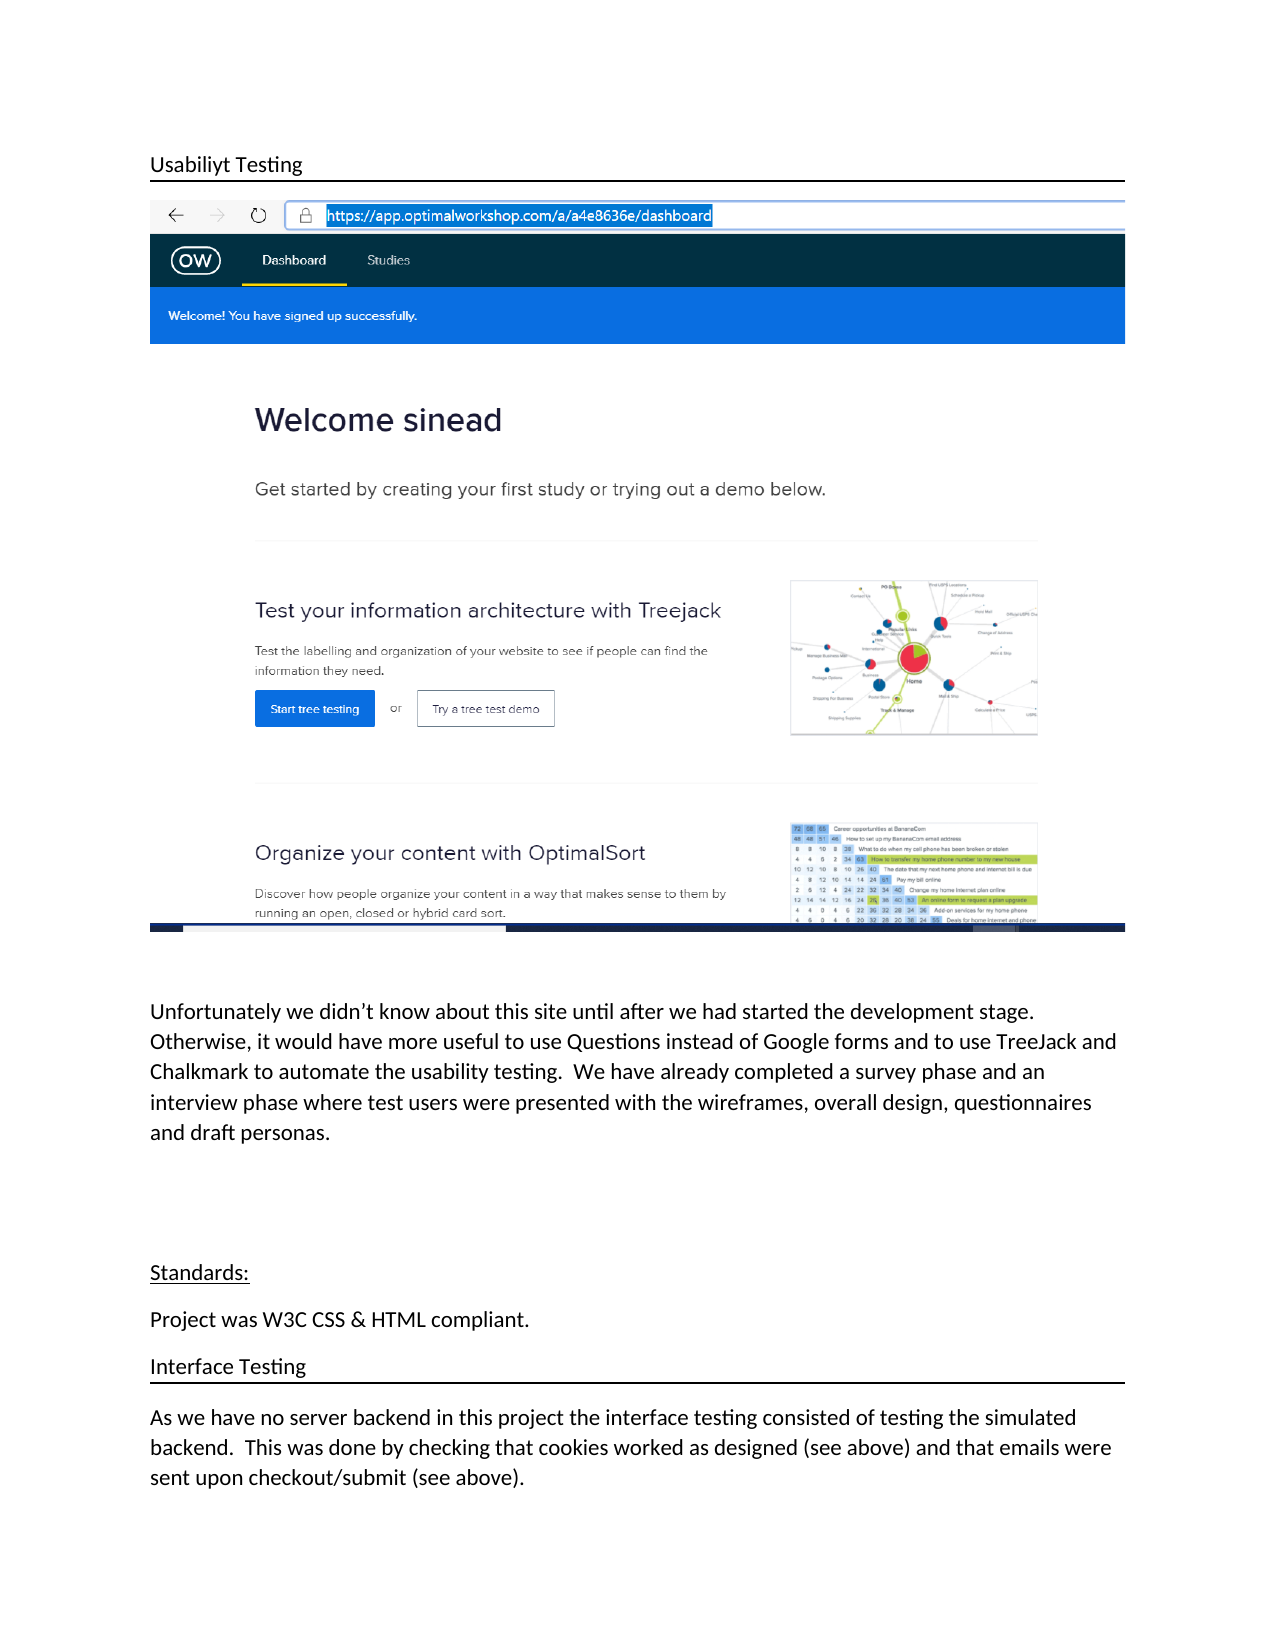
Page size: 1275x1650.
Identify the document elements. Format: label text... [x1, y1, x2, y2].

text Usabiliyt Testing [150, 150, 1125, 180]
text Project was W3C CSS & HTML compliant. [150, 1305, 1125, 1333]
picture [150, 288, 1125, 932]
picture [150, 200, 1125, 233]
picture [180, 259, 189, 267]
text As we have no server backend in this project the interface testing consisted of testing the simulated backend. This was done by checking that cookies worked as designed (see above) and that emails were sent upon checkout/submit (see above). [150, 1403, 1125, 1491]
picture [205, 258, 210, 267]
picture [392, 256, 398, 264]
picture [187, 255, 192, 264]
text Standards: [150, 1258, 1125, 1286]
text Unfortunately we didn’t know about this site until after we had started the development stage. Otherwise, it would have more useful to use Questions instead of Google forms and to use TreeJack and Chalkmark to automate the usability testing. We have already completed a survey phase and an interview phase where test users were presented with the wireframes, overall design, questionnaires and draft personas. [150, 997, 1125, 1146]
text Interface Testing [150, 1352, 1125, 1382]
